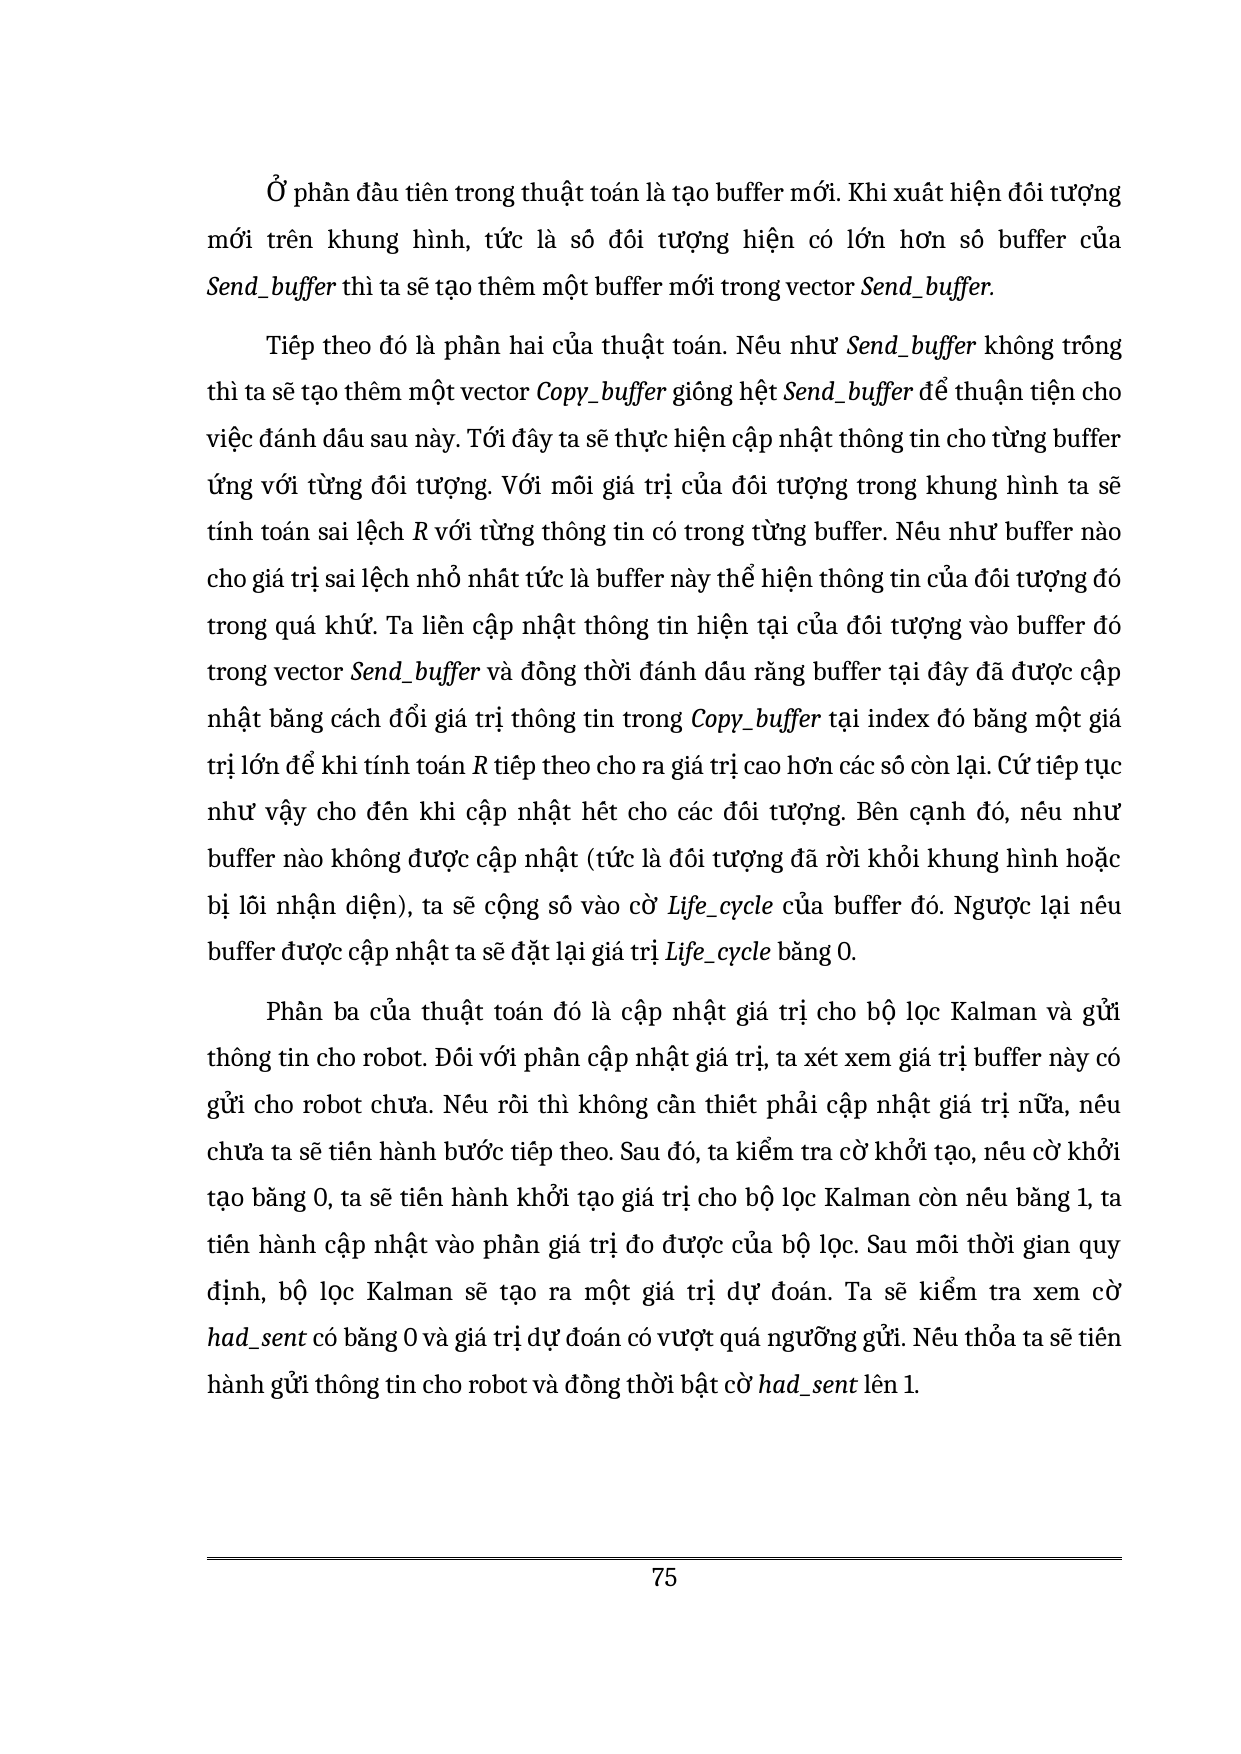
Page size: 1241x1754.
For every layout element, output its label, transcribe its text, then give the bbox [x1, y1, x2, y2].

text Ở phần đầu tiên trong thuật toán là tạo buffer mới. Khi xuất hiện đối tượng mới trên khung hình, tức là số đối tượng hiện có lớn hơn số buffer của Send_buffer thì ta sẽ tạo thêm một buffer mới trong vector Send_buffer. [207, 177, 1122, 302]
text Tiếp theo đó là phần hai của thuật toán. Nếu như Send_buffer không trống thì ta sẽ tạo thêm một vector Copy_buffer giống hệt Send_buffer để thuận tiện cho việc đánh dấu sau này. Tới đây ta sẽ thực hiện cập nhật thông tin cho từng buffer ứng với từng đối tượng. Với mỗi giá trị của đối tượng trong khung hình ta sẽ tính toán sai lệch R với từng thông tin có trong từng buffer. Nếu như buffer nào cho giá trị sai lệch nhỏ nhất tức là buffer này thể hiện thông tin của đối tượng đó trong quá khứ. Ta liền cập nhật thông tin hiện tại của đối tượng vào buffer đó trong vector Send_buffer và đồng thời đánh dấu rằng buffer tại đây đã được cập nhật bằng cách đổi giá trị thông tin trong Copy_buffer tại index đó bằng một giá trị lớn để khi tính toán R tiếp theo cho ra giá trị cao hơn các số còn lại. Cứ tiếp tục như vậy cho đến khi cập nhật hết cho các đối tượng. Bên cạnh đó, nếu như buffer nào không được cập nhật (tức là đối tượng đã rời khỏi khung hình hoặc bị lỗi nhận diện), ta sẽ cộng số vào cờ Life_cycle của buffer đó. Ngược lại nếu buffer được cập nhật ta sẽ đặt lại giá trị Life_cycle bằng 0. [207, 330, 1122, 967]
text Phần ba của thuật toán đó là cập nhật giá trị cho bộ lọc Kalman và gửi thông tin cho robot. Đối với phần cập nhật giá trị, ta xét xem giá trị buffer này có gửi cho robot chưa. Nếu rồi thì không cần thiết phải cập nhật giá trị nữa, nếu chưa ta sẽ tiến hành bước tiếp theo. Sau đó, ta kiểm tra cờ khởi tạo, nếu cờ khởi tạo bằng 0, ta sẽ tiến hành khởi tạo giá trị cho bộ lọc Kalman còn nếu bằng 1, ta tiến hành cập nhật vào phần giá trị đo được của bộ lọc. Sau mỗi thời gian quy định, bộ lọc Kalman sẽ tạo ra một giá trị dự đoán. Ta sẽ kiểm tra xem cờ had_sent có bằng 0 và giá trị dự đoán có vượt quá ngưỡng gửi. Nếu thỏa ta sẽ tiến hành gửi thông tin cho robot và đồng thời bật cờ had_sent lên 1. [207, 996, 1122, 1400]
